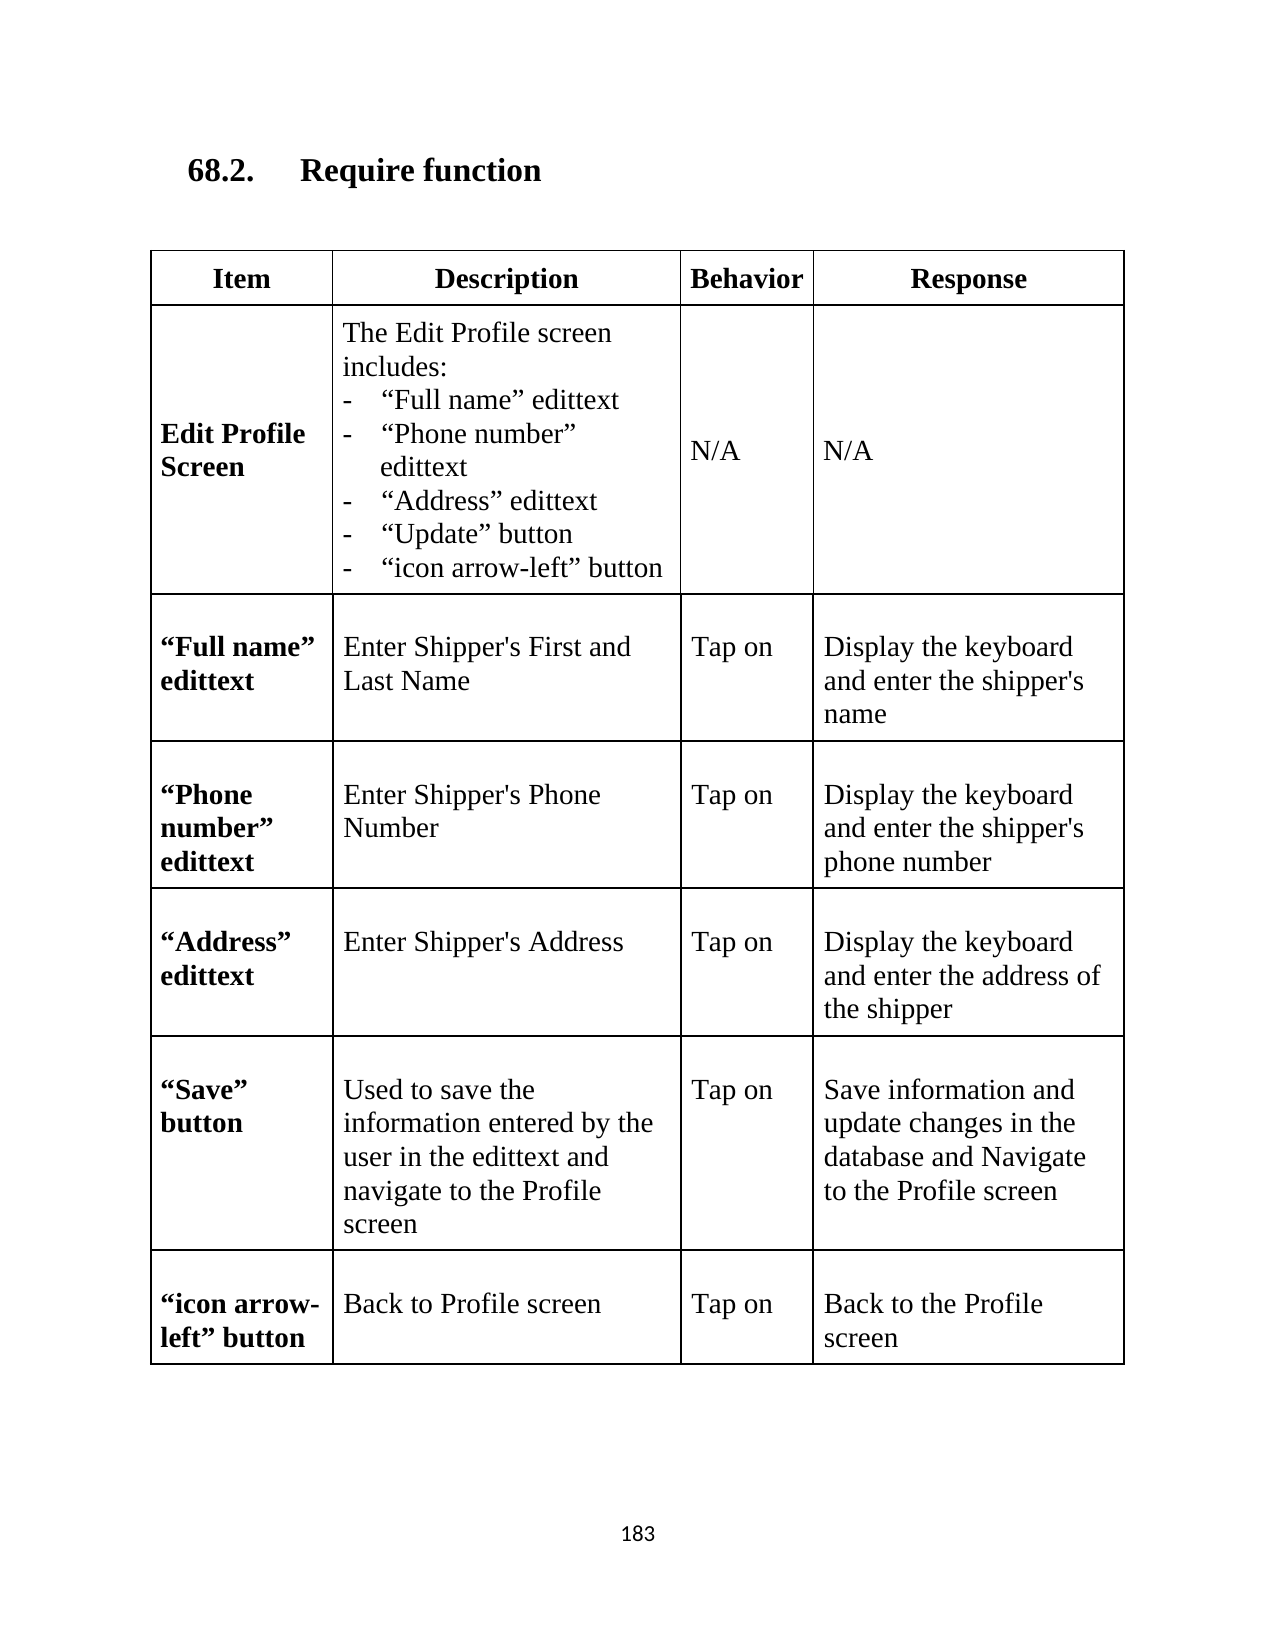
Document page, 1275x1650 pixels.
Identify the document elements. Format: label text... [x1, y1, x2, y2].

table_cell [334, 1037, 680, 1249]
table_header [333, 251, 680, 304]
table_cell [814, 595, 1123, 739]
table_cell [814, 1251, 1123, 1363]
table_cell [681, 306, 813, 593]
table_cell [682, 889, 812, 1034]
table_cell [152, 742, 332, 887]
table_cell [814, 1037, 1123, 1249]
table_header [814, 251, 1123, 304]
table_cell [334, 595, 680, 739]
subtitle Require function [187, 150, 1125, 188]
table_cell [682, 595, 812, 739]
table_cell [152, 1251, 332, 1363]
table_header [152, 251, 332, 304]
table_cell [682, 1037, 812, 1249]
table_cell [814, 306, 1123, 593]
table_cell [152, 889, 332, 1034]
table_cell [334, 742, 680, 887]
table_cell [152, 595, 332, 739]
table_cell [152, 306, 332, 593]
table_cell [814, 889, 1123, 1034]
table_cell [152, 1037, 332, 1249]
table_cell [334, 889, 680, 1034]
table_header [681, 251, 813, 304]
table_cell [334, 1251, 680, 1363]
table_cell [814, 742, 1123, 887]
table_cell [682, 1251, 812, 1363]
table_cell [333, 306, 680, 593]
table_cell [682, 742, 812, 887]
